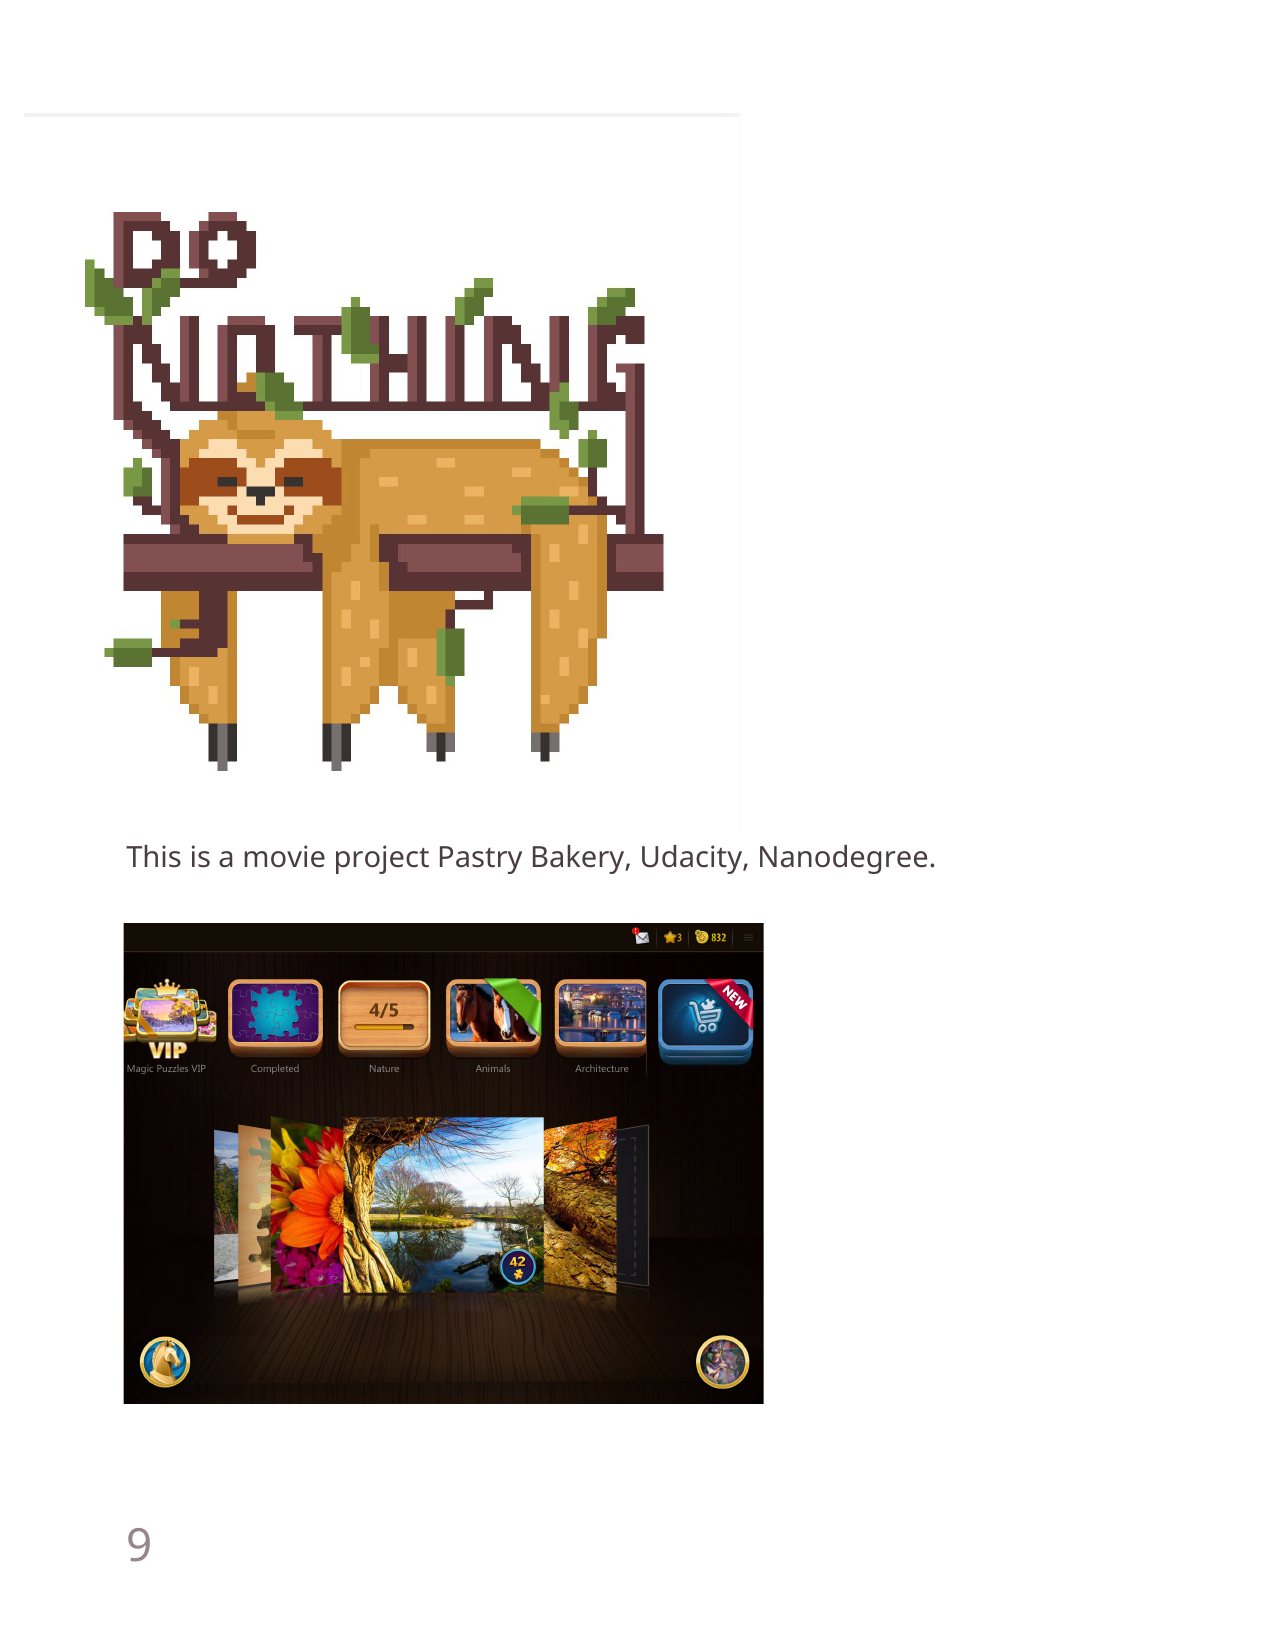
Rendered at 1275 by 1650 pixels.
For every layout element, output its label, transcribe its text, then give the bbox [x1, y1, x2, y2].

picture [23, 113, 740, 829]
picture [123, 923, 764, 1404]
